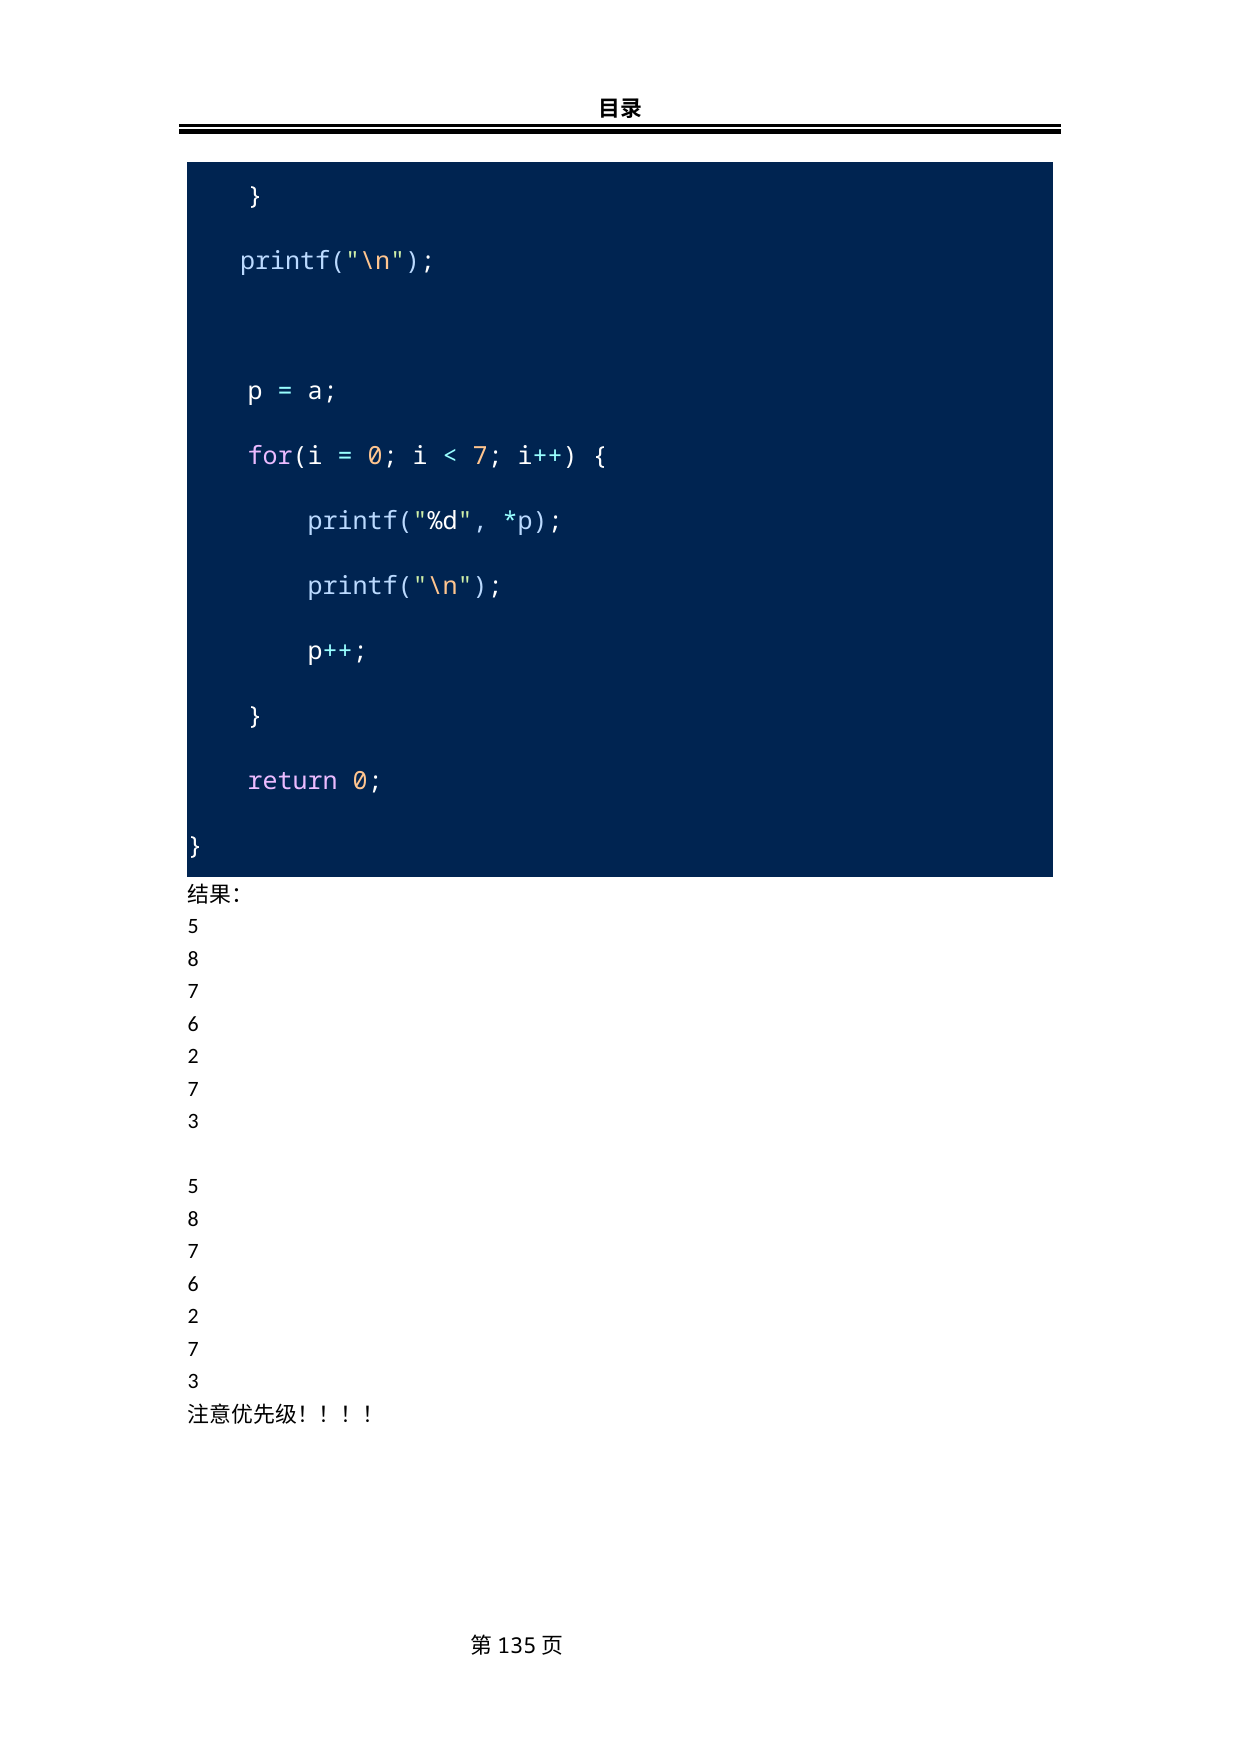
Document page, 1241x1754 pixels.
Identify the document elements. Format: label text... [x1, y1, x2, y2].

list 8 [187, 942, 1053, 974]
text return 0; [187, 747, 1053, 812]
list 7 [187, 1332, 1053, 1364]
text printf("\n"); [187, 227, 1053, 292]
list 5 [187, 909, 1053, 942]
list 注意优先级！！！！ [187, 1397, 1053, 1429]
text p = a; [187, 357, 1053, 422]
text printf("\n"); [187, 552, 1053, 617]
text for(i = 0; i < 7; i++) { [187, 422, 1053, 487]
list 6 [187, 1267, 1053, 1299]
list 2 [187, 1039, 1053, 1072]
text } [187, 682, 1053, 747]
list 8 [187, 1202, 1053, 1234]
list 6 [187, 1007, 1053, 1039]
text } [187, 812, 1053, 877]
list 7 [187, 974, 1053, 1007]
list 7 [187, 1234, 1053, 1267]
text } [187, 162, 1053, 227]
list 3 [187, 1364, 1053, 1397]
list 3 [187, 1104, 1053, 1137]
list 结果： [187, 877, 1053, 909]
list 7 [187, 1072, 1053, 1104]
list 5 [187, 1169, 1053, 1202]
text p++; [187, 617, 1053, 682]
list 2 [187, 1299, 1053, 1332]
text printf("%d", *p); [187, 487, 1053, 552]
